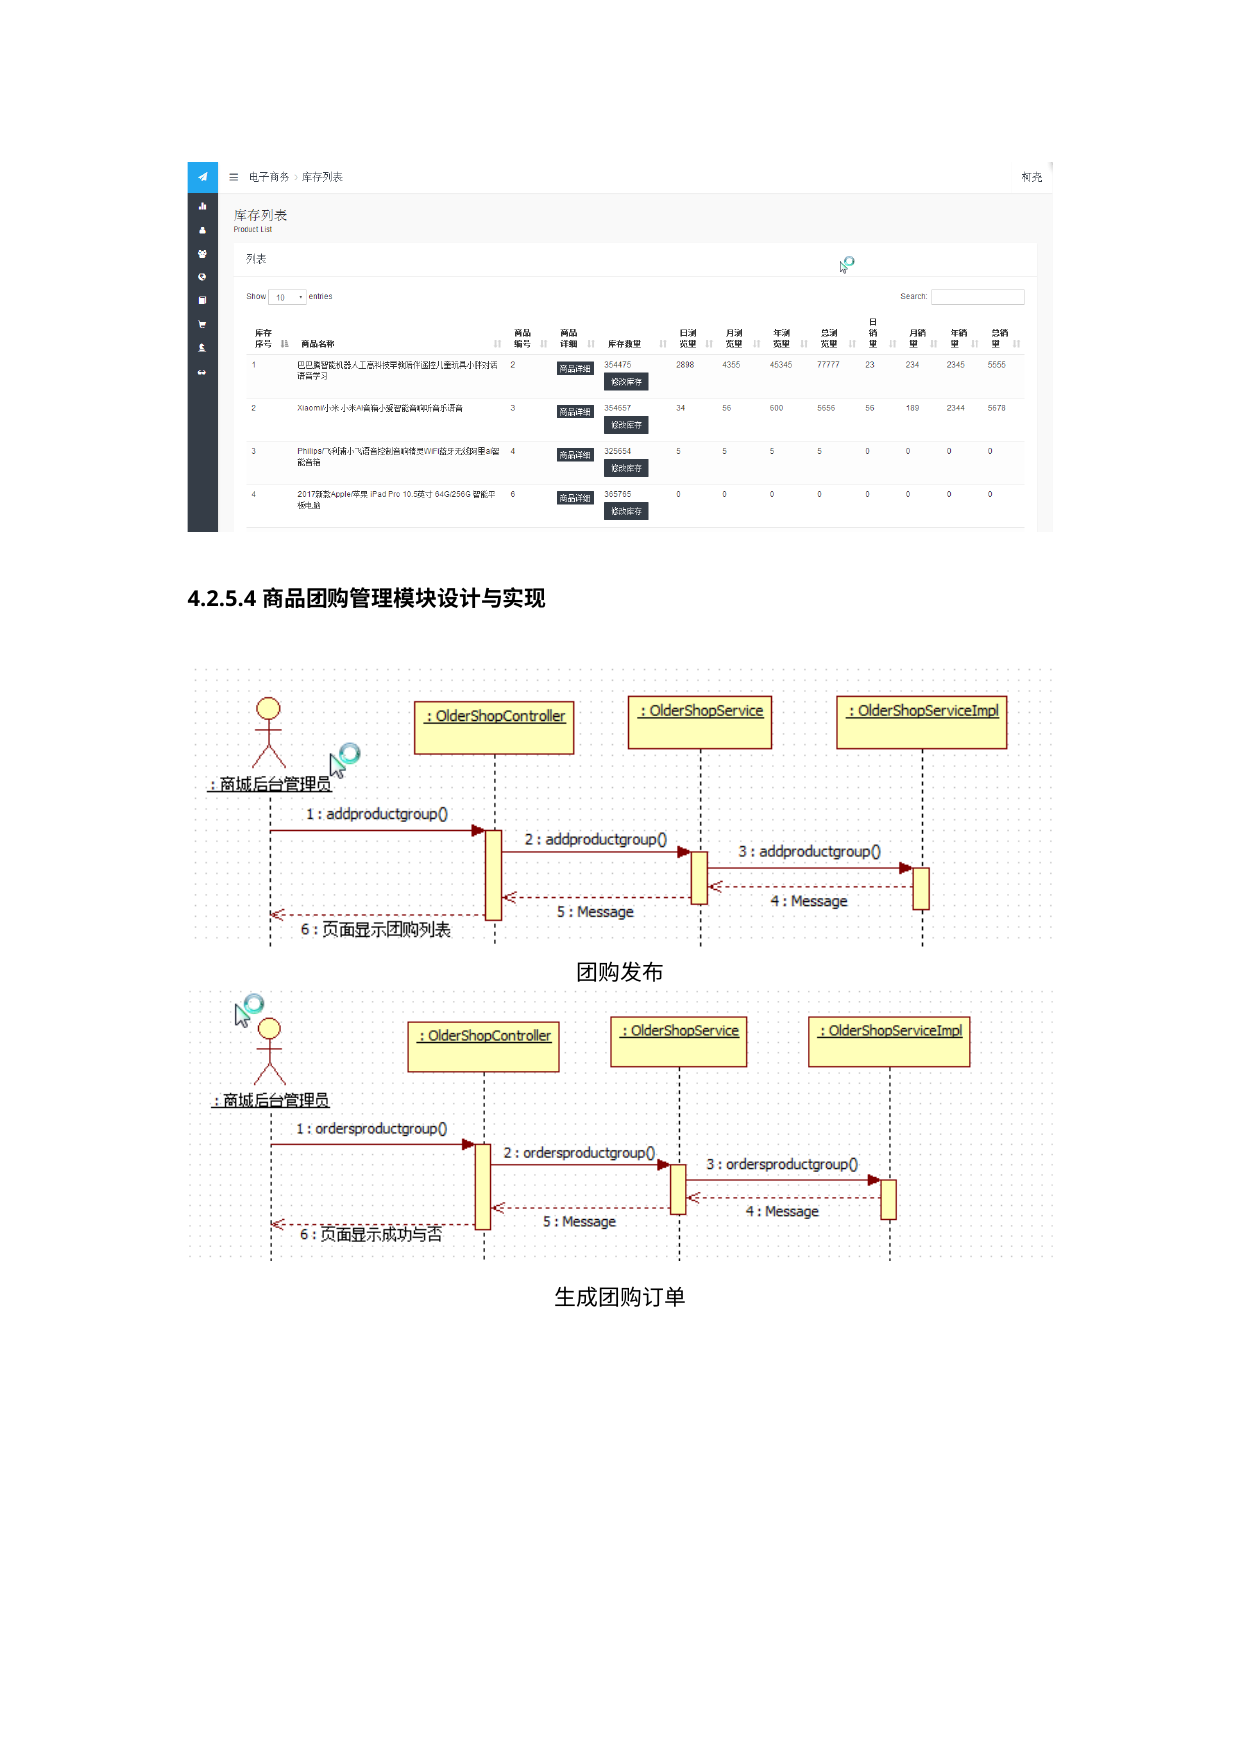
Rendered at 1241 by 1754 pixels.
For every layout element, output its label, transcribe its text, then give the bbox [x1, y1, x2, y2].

subtitle 4.2.5.4 商品团购管理模块设计与实现 [187, 581, 1053, 614]
picture [187, 162, 1053, 532]
text 生成团购订单 [187, 1279, 1053, 1312]
picture [187, 986, 1053, 1261]
text 团购发布 [187, 954, 1053, 986]
picture [187, 661, 1053, 948]
